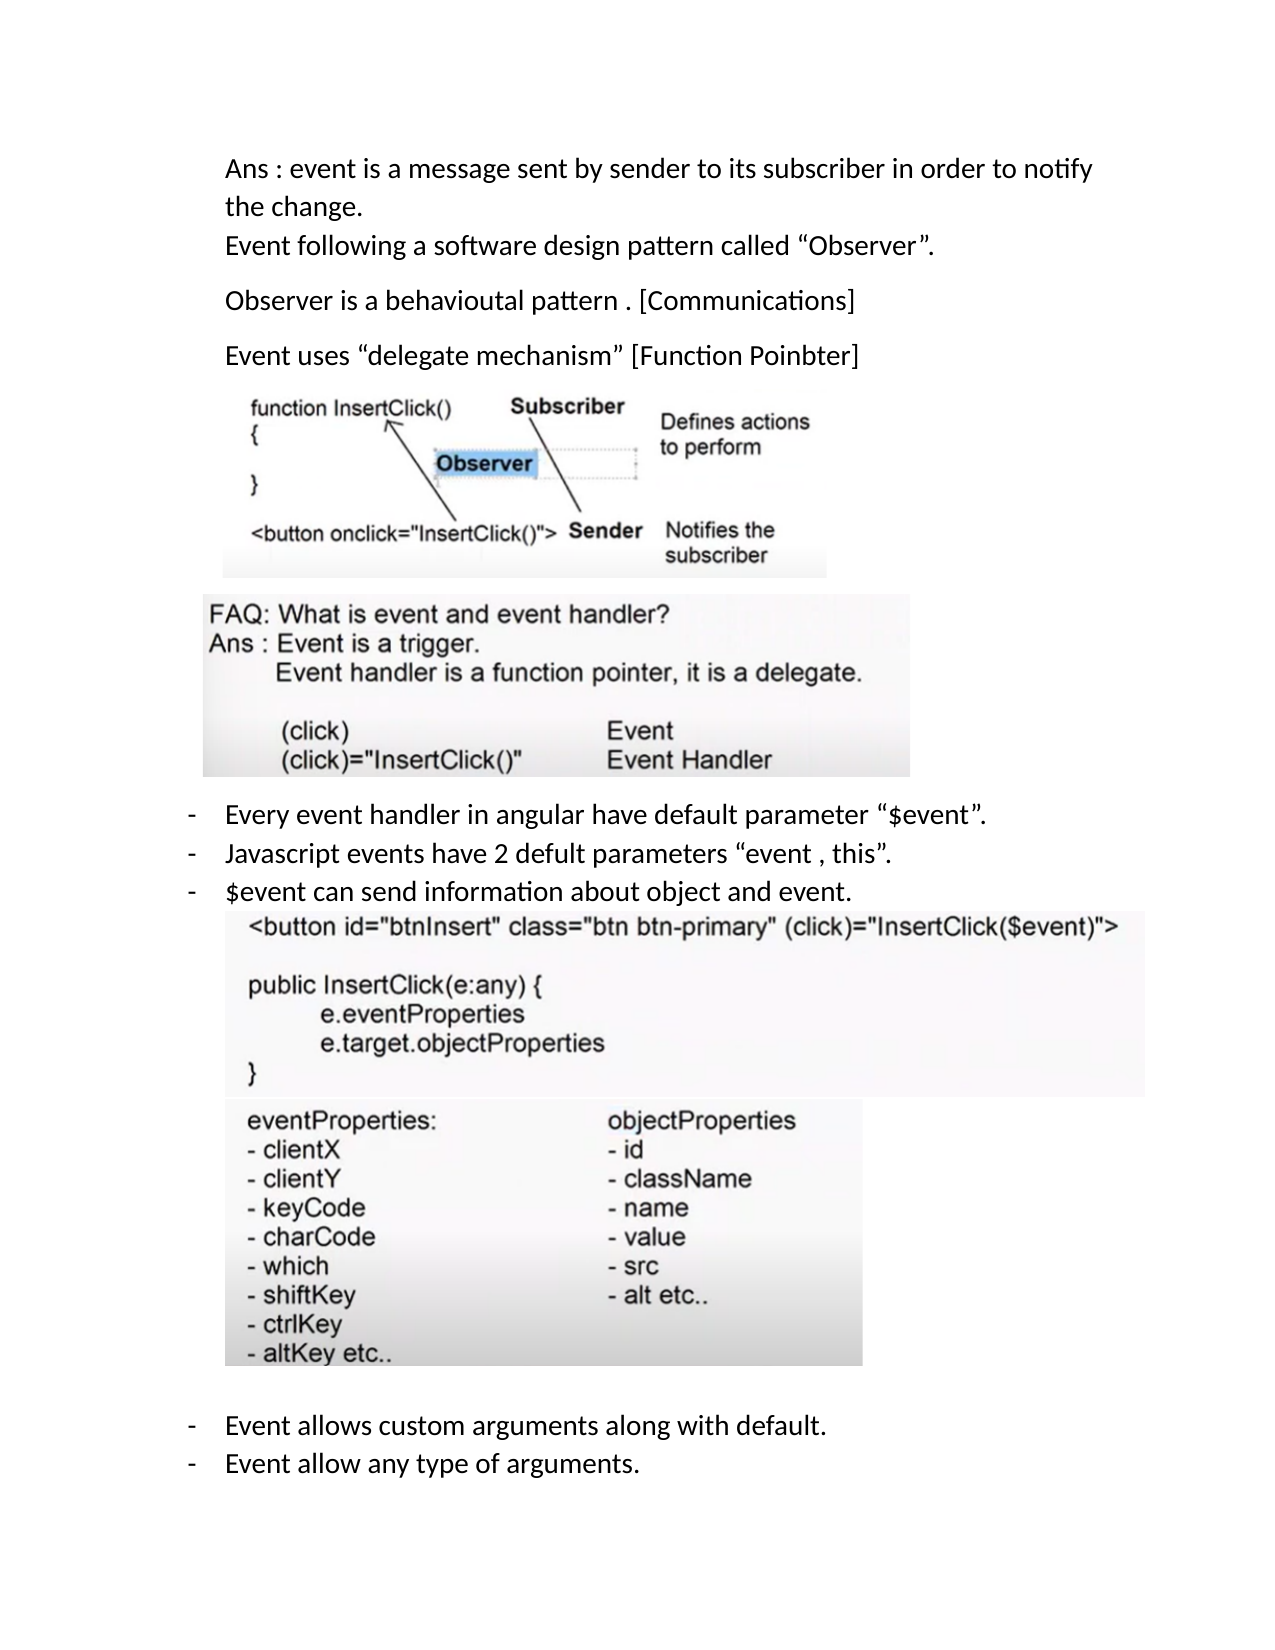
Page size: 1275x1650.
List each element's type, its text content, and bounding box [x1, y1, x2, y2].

list Event allow any type of arguments. [187, 1445, 1125, 1481]
picture [225, 911, 1145, 1097]
text Observer is a behavioutal pattern . [Communications] [150, 282, 1125, 318]
list Every event handler in angular have default parameter “$event”. [187, 796, 1125, 832]
picture [222, 389, 827, 578]
list Event following a software design pattern called “Observer”. [225, 227, 1125, 262]
picture [202, 594, 910, 777]
list $event can send information about object and event. [187, 873, 1125, 909]
list Javascript events have 2 defult parameters “event , this”. [187, 835, 1125, 870]
picture [225, 1099, 863, 1366]
list Event allows custom arguments along with default. [187, 1407, 1125, 1442]
text Event uses “delegate mechanism” [Function Poinbter] [150, 337, 1125, 373]
list Ans : event is a message sent by sender to its subscriber in order to notify the change. [225, 150, 1125, 224]
